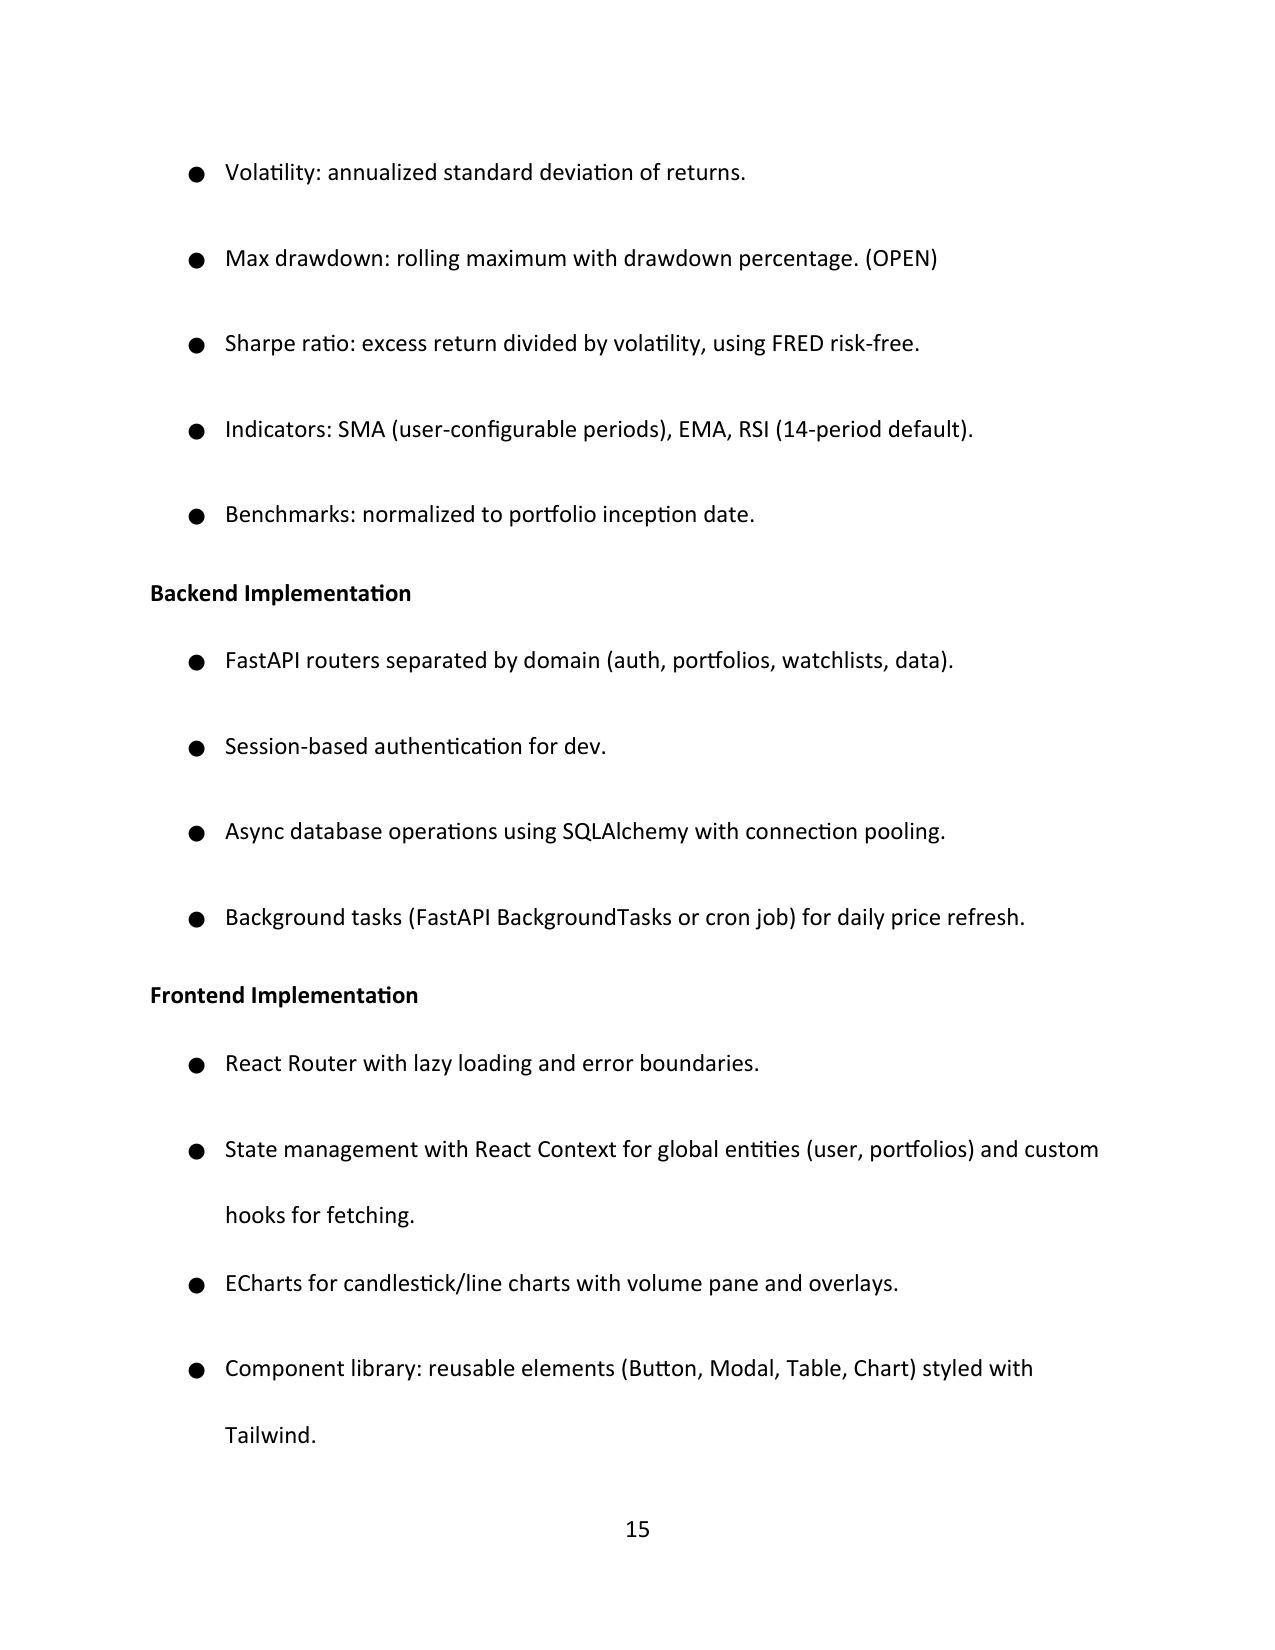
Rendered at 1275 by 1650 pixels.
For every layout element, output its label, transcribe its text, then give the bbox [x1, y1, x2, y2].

list Max drawdown: rolling maximum with drawdown percentage. (OPEN) [187, 235, 1125, 278]
list Session-based authentication for dev. [187, 723, 1125, 766]
text Backend Implementation [150, 577, 1125, 608]
list Benchmarks: normalized to portfolio inception date. [187, 492, 1125, 534]
list Volatility: annualized standard deviation of returns. [187, 150, 1125, 193]
list Background tasks (FastAPI BackgroundTasks or cron job) for daily price refresh. [187, 894, 1125, 937]
list ECharts for candlestick/line charts with volume pane and overlays. [187, 1261, 1125, 1303]
list FastAPI routers separated by domain (auth, portfolios, watchlists, data). [187, 638, 1125, 681]
list Async database operations using SQLAlchemy with connection pooling. [187, 809, 1125, 852]
list Indicators: SMA (user-configurable periods), EMA, RSI (14-period default). [187, 406, 1125, 449]
list React Router with lazy loading and error boundaries. [187, 1041, 1125, 1083]
list Sharpe ratio: excess return divided by volatility, using FRED risk-free. [187, 321, 1125, 363]
list State management with React Context for global entities (user, portfolios) and custom hooks for fetching. [187, 1126, 1125, 1230]
text Frontend Implementation [150, 980, 1125, 1010]
list Component library: reusable elements (Button, Modal, Table, Chart) styled with Tailwind. [187, 1346, 1125, 1450]
